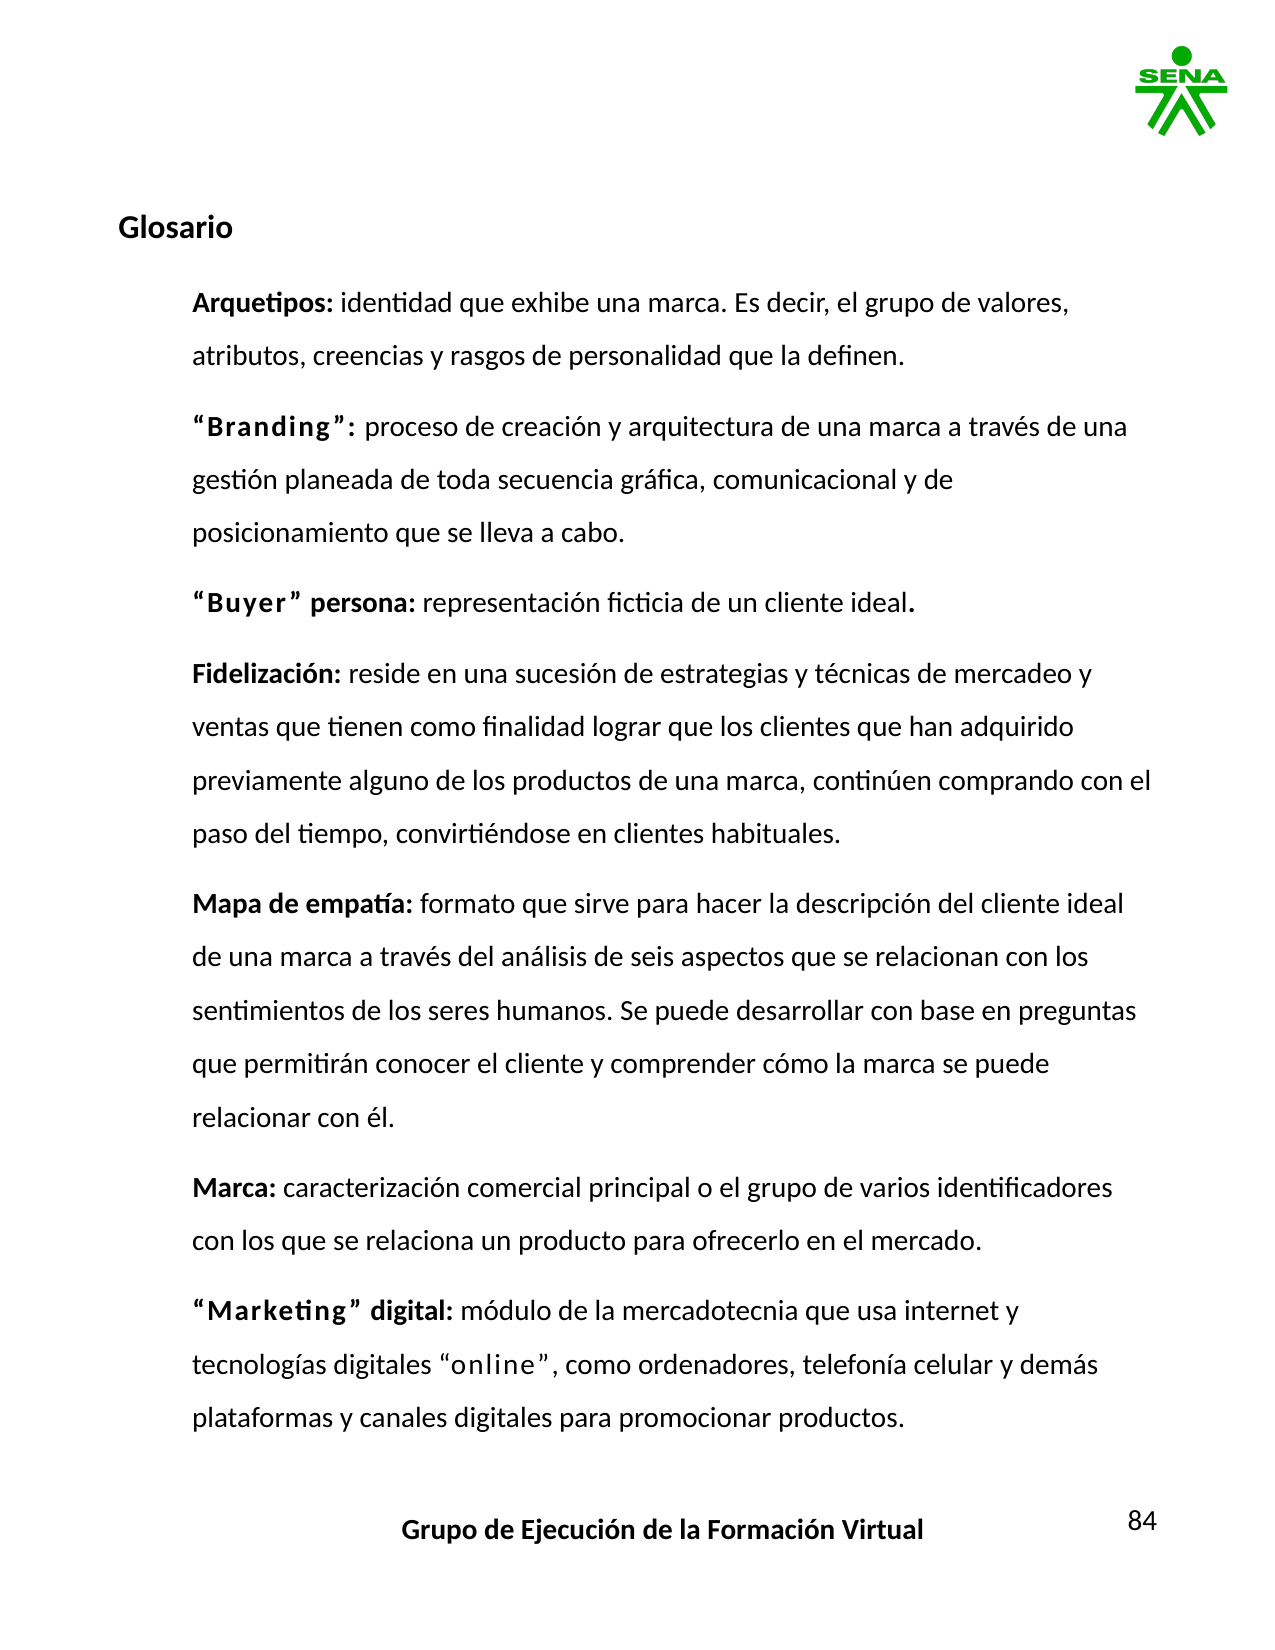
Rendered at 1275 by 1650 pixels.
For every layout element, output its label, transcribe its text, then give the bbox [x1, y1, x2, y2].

text Mapa de empatía: formato que sirve para hacer la descripción del cliente ideal de una marca a través del análisis de seis aspectos que se relacionan con los sentimientos de los seres humanos. Se puede desarrollar con base en preguntas que permitirán conocer el cliente y comprender cómo la marca se puede relacionar con él. [192, 885, 1157, 1134]
text Fidelización: reside en una sucesión de estrategias y técnicas de mercadeo y ventas que tienen como finalidad lograr que los clientes que han adquirido previamente alguno de los productos de una marca, continúen comprando con el paso del tiempo, convirtiéndose en clientes habituales. [192, 655, 1157, 851]
text Marca: caracterización comercial principal o el grupo de varios identificadores con los que se relaciona un producto para ofrecerlo en el mercado. [192, 1169, 1157, 1258]
picture [1135, 46, 1228, 136]
text Glosario [118, 206, 1157, 247]
text “Marketing” digital: módulo de la mercadotecnia que usa internet y tecnologías digitales “online”, como ordenadores, telefonía celular y demás plataformas y canales digitales para promocionar productos. [192, 1292, 1157, 1435]
text “Buyer” persona: representación ficticia de un cliente ideal. [118, 584, 1157, 620]
text “Branding”: proceso de creación y arquitectura de una marca a través de una gestión planeada de toda secuencia gráfica, comunicacional y de posicionamiento que se lleva a cabo. [192, 408, 1157, 550]
text Arquetipos: identidad que exhibe una marca. Es decir, el grupo de valores, atributos, creencias y rasgos de personalidad que la definen. [192, 284, 1157, 373]
